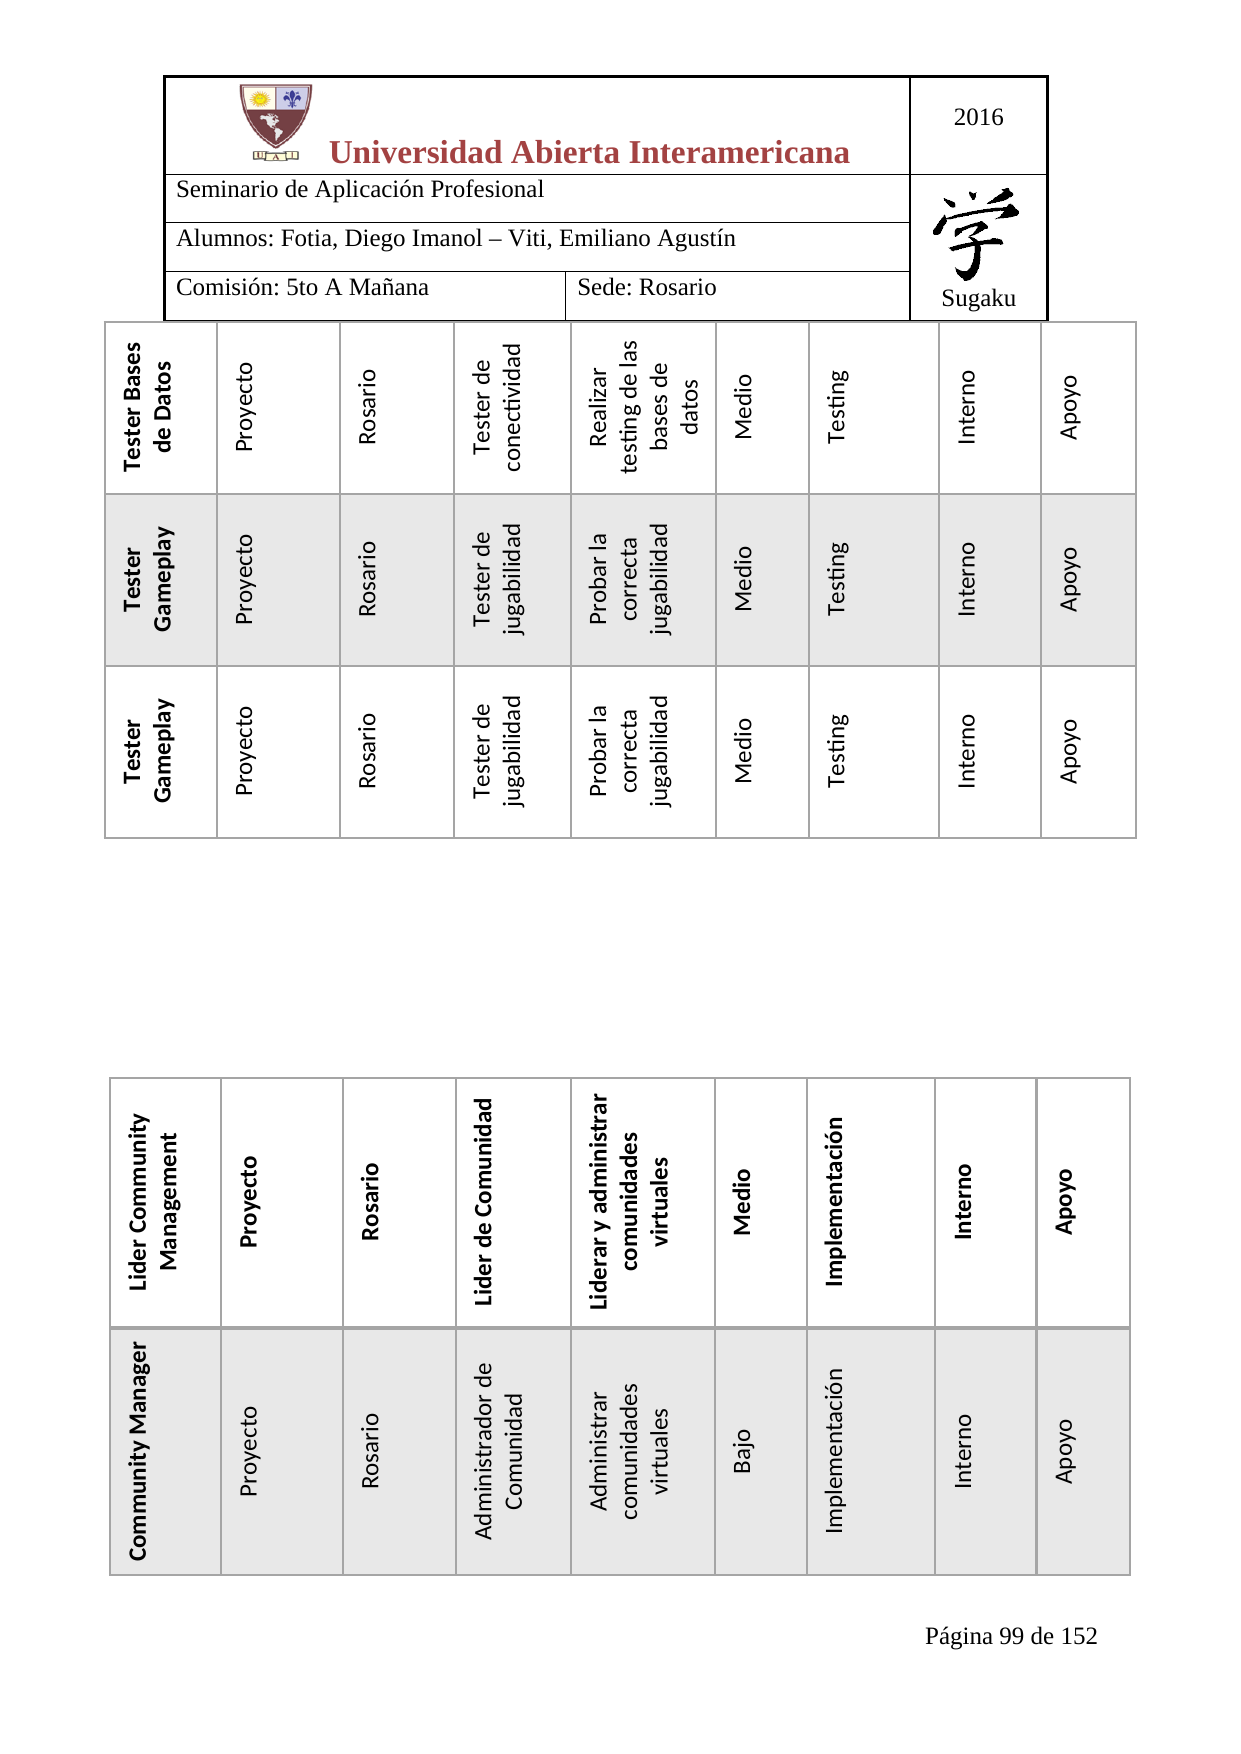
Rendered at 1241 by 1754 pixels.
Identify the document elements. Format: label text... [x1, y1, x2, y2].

table_header Medio [716, 1079, 806, 1326]
table_cell Proyecto [218, 667, 339, 837]
table_cell Administrar comunidades virtuales [572, 1330, 714, 1574]
table_cell Apoyo [1042, 323, 1135, 493]
table_cell Rosario [341, 667, 453, 837]
table_cell Proyecto [222, 1330, 342, 1574]
table_cell Tester Gameplay [106, 495, 216, 665]
table_cell Tester Gameplay [106, 667, 216, 837]
table_header Lider de Comunidad [457, 1079, 570, 1326]
table_cell Probar la correcta jugabilidad [572, 495, 715, 665]
table_header Implementación [808, 1079, 934, 1326]
table_cell Testing [810, 495, 938, 665]
table_cell Tester Bases de Datos [106, 323, 216, 493]
table_cell Interno [940, 667, 1040, 837]
table_cell Tester de conectividad [455, 323, 570, 493]
picture [223, 78, 329, 164]
table_cell Medio [717, 323, 808, 493]
table_cell Tester de jugabilidad [455, 667, 570, 837]
table_cell Proyecto [218, 495, 339, 665]
table_cell Medio [717, 667, 808, 837]
table_cell Administrador de Comunidad [457, 1330, 570, 1574]
table_cell Interno [940, 495, 1040, 665]
table_cell Rosario [344, 1330, 455, 1574]
table_cell Implementación [808, 1330, 934, 1574]
table_cell Realizar testing de las bases de datos [572, 323, 715, 493]
table_cell Proyecto [218, 323, 339, 493]
table_cell Apoyo [1038, 1330, 1129, 1574]
table_header Apoyo [1038, 1079, 1129, 1326]
table_header Interno [936, 1079, 1035, 1326]
table_cell Rosario [341, 495, 453, 665]
table_header Proyecto [222, 1079, 342, 1326]
table_cell Probar la correcta jugabilidad [572, 667, 715, 837]
table_cell Tester de jugabilidad [455, 495, 570, 665]
table_cell Interno [940, 323, 1040, 493]
table_cell Apoyo [1042, 495, 1135, 665]
table_header Lider Community Management [111, 1079, 220, 1326]
picture [927, 181, 1030, 284]
table_cell Rosario [341, 323, 453, 493]
table_cell Testing [810, 667, 938, 837]
table_cell Community Manager [111, 1330, 220, 1574]
table_header Liderar y administrar comunidades virtuales [572, 1079, 714, 1326]
table_cell Medio [717, 495, 808, 665]
table_cell Testing [810, 323, 938, 493]
table_cell Apoyo [1042, 667, 1135, 837]
table_cell Bajo [716, 1330, 806, 1574]
table_cell Interno [936, 1330, 1035, 1574]
table_header Rosario [344, 1079, 455, 1326]
